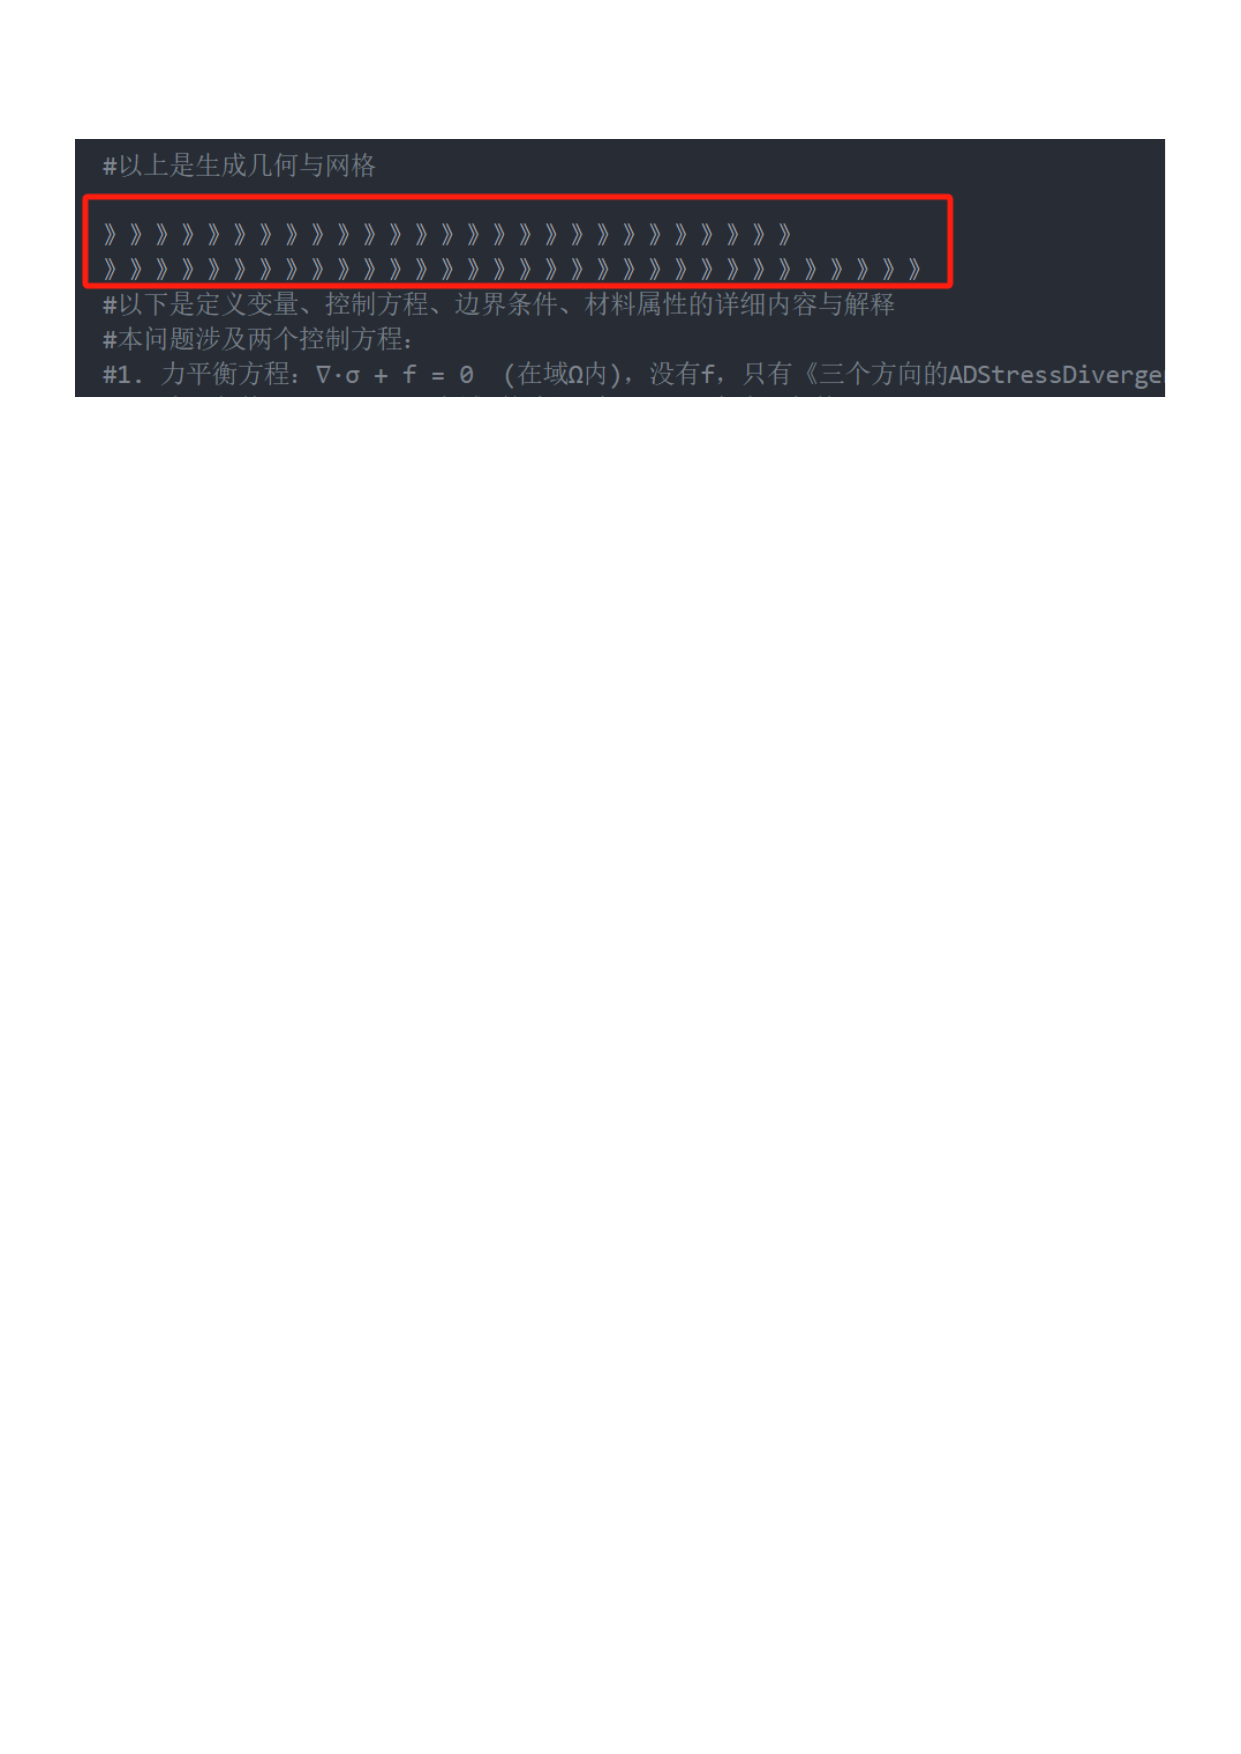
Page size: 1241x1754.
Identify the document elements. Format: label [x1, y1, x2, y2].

picture [75, 139, 1166, 397]
